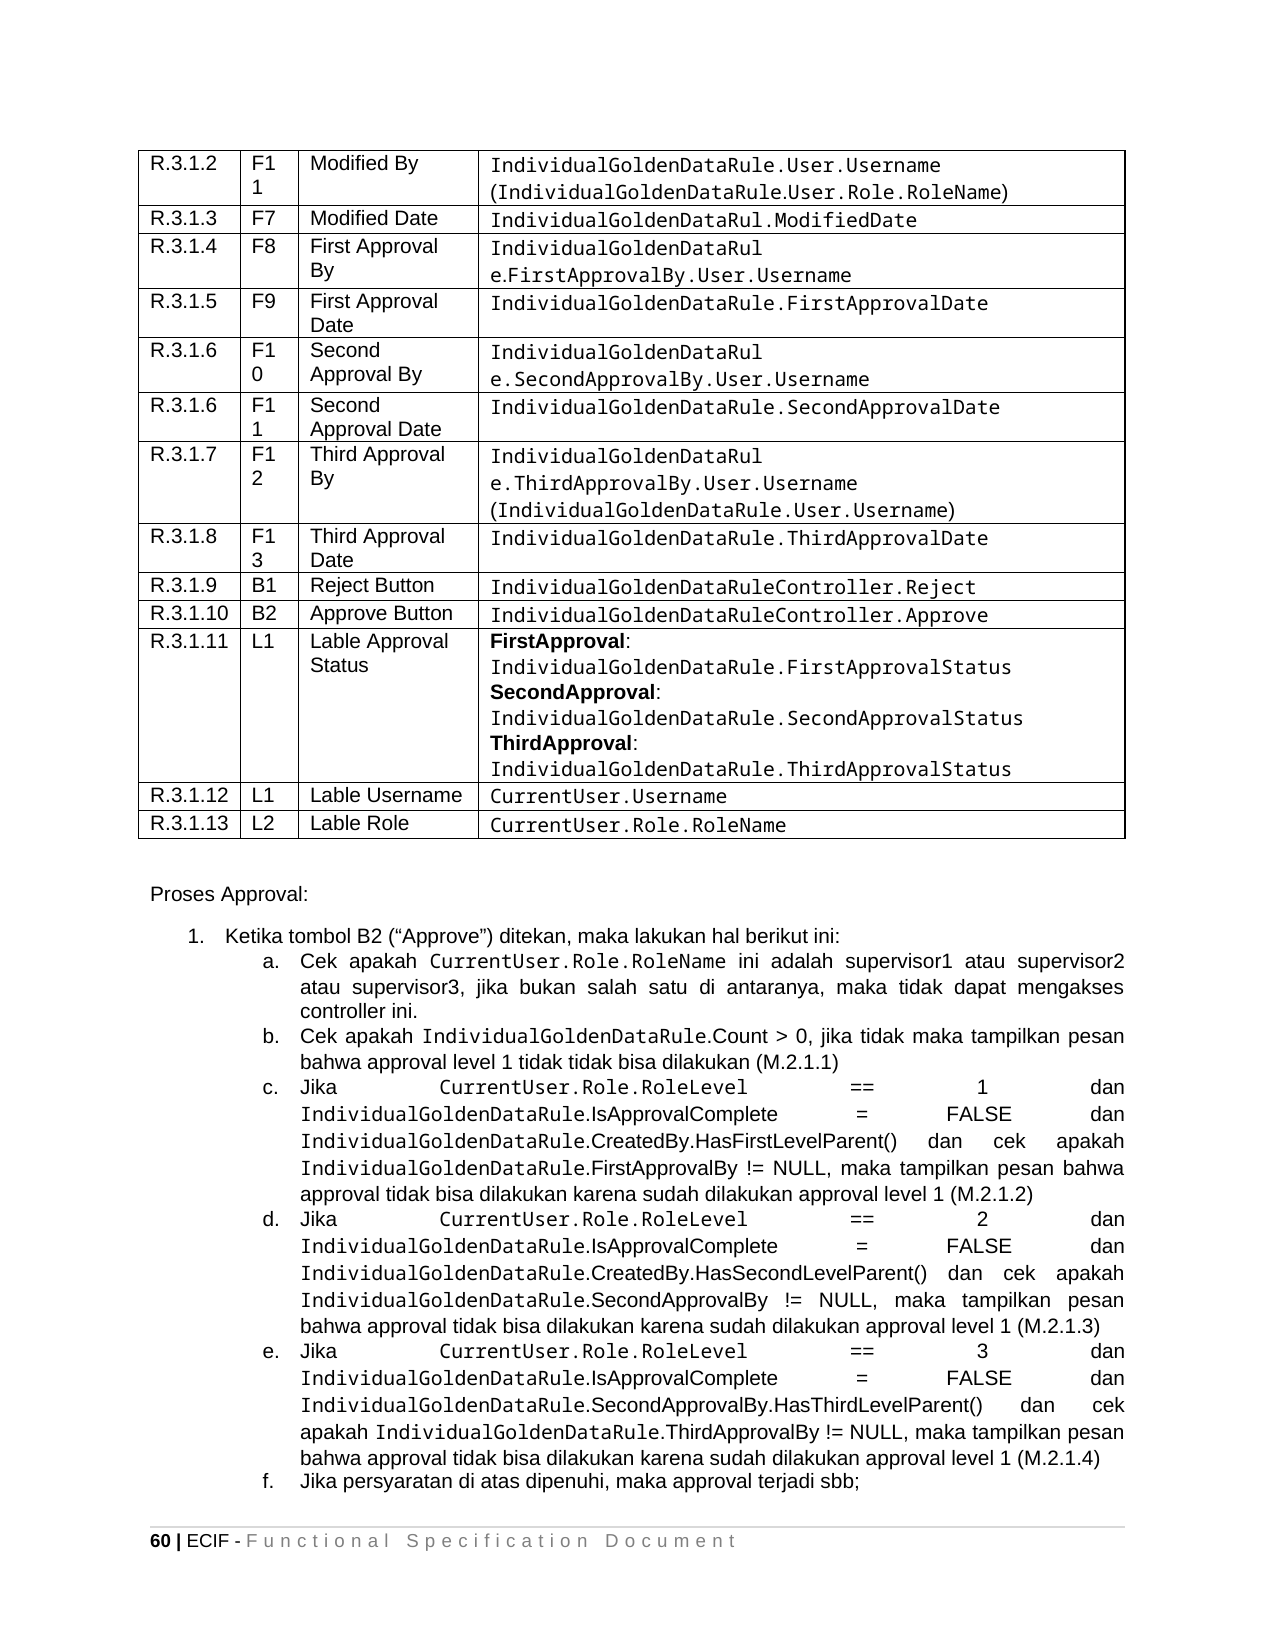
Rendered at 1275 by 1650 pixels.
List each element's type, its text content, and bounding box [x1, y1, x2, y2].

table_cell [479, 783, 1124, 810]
list Jika persyaratan di atas dipenuhi, maka approval terjadi sbb; [262, 1469, 1125, 1493]
list Jika CurrentUser.Role.RoleLevel == 3 dan IndividualGoldenDataRule.IsApprovalComplete = FALSE dan IndividualGoldenDataRule.SecondApprovalBy.HasThirdLevelParent() dan cek apakah IndividualGoldenDataRule.ThirdApprovalBy != NULL, maka tampilkan pesan bahwa approval tidak bisa dilakukan karena sudah dilakukan approval level 1 (M.2.1.4) [262, 1337, 1125, 1469]
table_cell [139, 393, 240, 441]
list Jika CurrentUser.Role.RoleLevel == 2 dan IndividualGoldenDataRule.IsApprovalComplete = FALSE dan IndividualGoldenDataRule.CreatedBy.HasSecondLevelParent() dan cek apakah IndividualGoldenDataRule.SecondApprovalBy != NULL, maka tampilkan pesan bahwa approval tidak bisa dilakukan karena sudah dilakukan approval level 1 (M.2.1.3) [262, 1206, 1125, 1337]
list Jika CurrentUser.Role.RoleLevel == 1 dan IndividualGoldenDataRule.IsApprovalComplete = FALSE dan IndividualGoldenDataRule.CreatedBy.HasFirstLevelParent() dan cek apakah IndividualGoldenDataRule.FirstApprovalBy != NULL, maka tampilkan pesan bahwa approval tidak bisa dilakukan karena sudah dilakukan approval level 1 (M.2.1.2) [262, 1074, 1125, 1206]
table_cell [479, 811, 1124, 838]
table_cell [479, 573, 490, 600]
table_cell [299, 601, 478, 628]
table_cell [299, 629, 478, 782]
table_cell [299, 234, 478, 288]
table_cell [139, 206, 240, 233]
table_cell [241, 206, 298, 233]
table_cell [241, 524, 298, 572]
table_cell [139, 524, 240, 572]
text Proses Approval: [150, 881, 1125, 905]
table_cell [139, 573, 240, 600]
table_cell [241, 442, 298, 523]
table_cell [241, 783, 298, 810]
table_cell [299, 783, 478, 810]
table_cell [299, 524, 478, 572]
list Cek apakah CurrentUser.Role.RoleName ini adalah supervisor1 atau supervisor2 atau supervisor3, jika bukan salah satu di antaranya, maka tidak dapat mengakses controller ini. [262, 948, 1125, 1023]
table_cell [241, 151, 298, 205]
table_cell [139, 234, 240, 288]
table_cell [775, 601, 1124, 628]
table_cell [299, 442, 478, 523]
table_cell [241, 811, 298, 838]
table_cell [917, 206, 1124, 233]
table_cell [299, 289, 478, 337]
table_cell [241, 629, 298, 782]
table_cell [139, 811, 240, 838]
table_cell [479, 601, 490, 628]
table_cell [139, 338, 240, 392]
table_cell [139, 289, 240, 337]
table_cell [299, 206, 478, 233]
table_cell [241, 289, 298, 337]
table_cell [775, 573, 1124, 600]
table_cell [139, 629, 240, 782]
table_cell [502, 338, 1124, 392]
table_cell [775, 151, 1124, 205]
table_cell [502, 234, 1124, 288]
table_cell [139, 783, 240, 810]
list Cek apakah IndividualGoldenDataRule.Count > 0, jika tidak maka tampilkan pesan bahwa approval level 1 tidak tidak bisa dilakukan (M.2.1.1) [262, 1023, 1125, 1074]
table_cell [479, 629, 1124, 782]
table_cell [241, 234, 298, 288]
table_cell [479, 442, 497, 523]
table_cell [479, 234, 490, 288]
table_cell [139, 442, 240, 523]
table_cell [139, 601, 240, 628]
list Ketika tombol B2 (“Approve”) ditekan, maka lakukan hal berikut ini: [187, 924, 1125, 948]
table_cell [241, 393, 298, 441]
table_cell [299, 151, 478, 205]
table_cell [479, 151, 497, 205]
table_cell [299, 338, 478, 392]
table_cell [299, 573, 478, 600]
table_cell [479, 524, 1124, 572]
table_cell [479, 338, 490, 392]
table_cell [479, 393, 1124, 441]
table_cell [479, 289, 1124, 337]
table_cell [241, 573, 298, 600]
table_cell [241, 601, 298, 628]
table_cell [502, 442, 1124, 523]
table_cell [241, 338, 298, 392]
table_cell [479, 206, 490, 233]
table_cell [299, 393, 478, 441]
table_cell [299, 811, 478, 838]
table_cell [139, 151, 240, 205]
